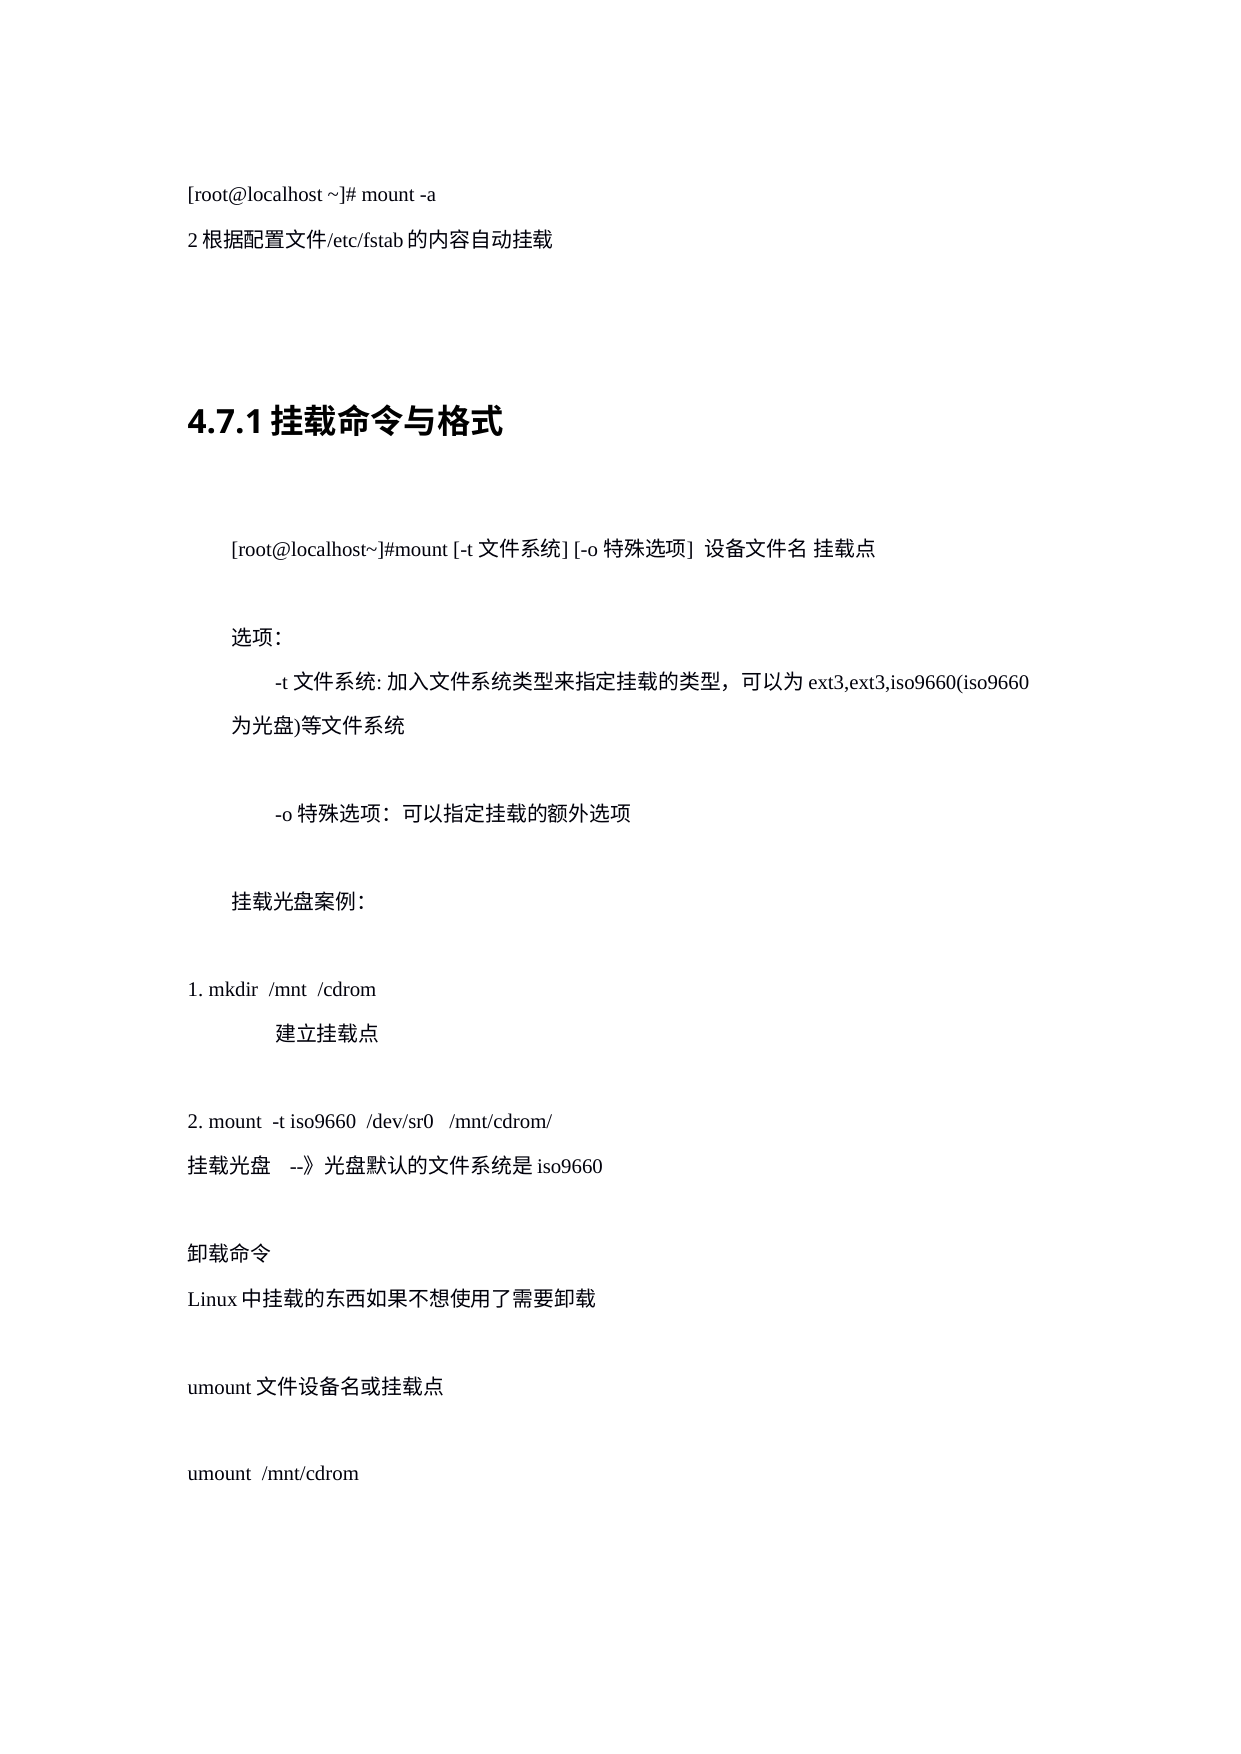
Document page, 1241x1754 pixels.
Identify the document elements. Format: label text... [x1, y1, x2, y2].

text umount /mnt/cdrom [187, 1451, 1053, 1495]
text umount 文件设备名或挂载点 [187, 1363, 1053, 1407]
text 挂载光盘 --》光盘默认的文件系统是iso9660 [187, 1143, 1053, 1187]
text 建立挂载点 [231, 1011, 1053, 1054]
text Linux中挂载的东西如果不想使用了需要卸载 [187, 1275, 1053, 1319]
text -t 文件系统: 加入文件系统类型来指定挂载的类型，可以为ext3,ext3,iso9660(iso9660为光盘)等文件系统 [231, 658, 1053, 746]
text 2. mount -t iso9660 /dev/sr0 /mnt/cdrom/ [187, 1099, 1053, 1143]
text [root@localhost ~]# mount -a [187, 172, 1053, 216]
text 1. mkdir /mnt /cdrom [187, 966, 1053, 1011]
text 挂载光盘案例： [187, 878, 1053, 922]
text 选项： [187, 614, 1053, 658]
text 2根据配置文件/etc/fstab的内容自动挂载 [187, 216, 1053, 260]
text -o 特殊选项：可以指定挂载的额外选项 [231, 790, 1053, 834]
text 卸载命令 [187, 1231, 1053, 1275]
subtitle 4.7.1挂载命令与格式 [187, 375, 1053, 463]
text [root@localhost~]#mount [-t 文件系统] [-o 特殊选项] 设备文件名 挂载点 [187, 526, 1053, 570]
